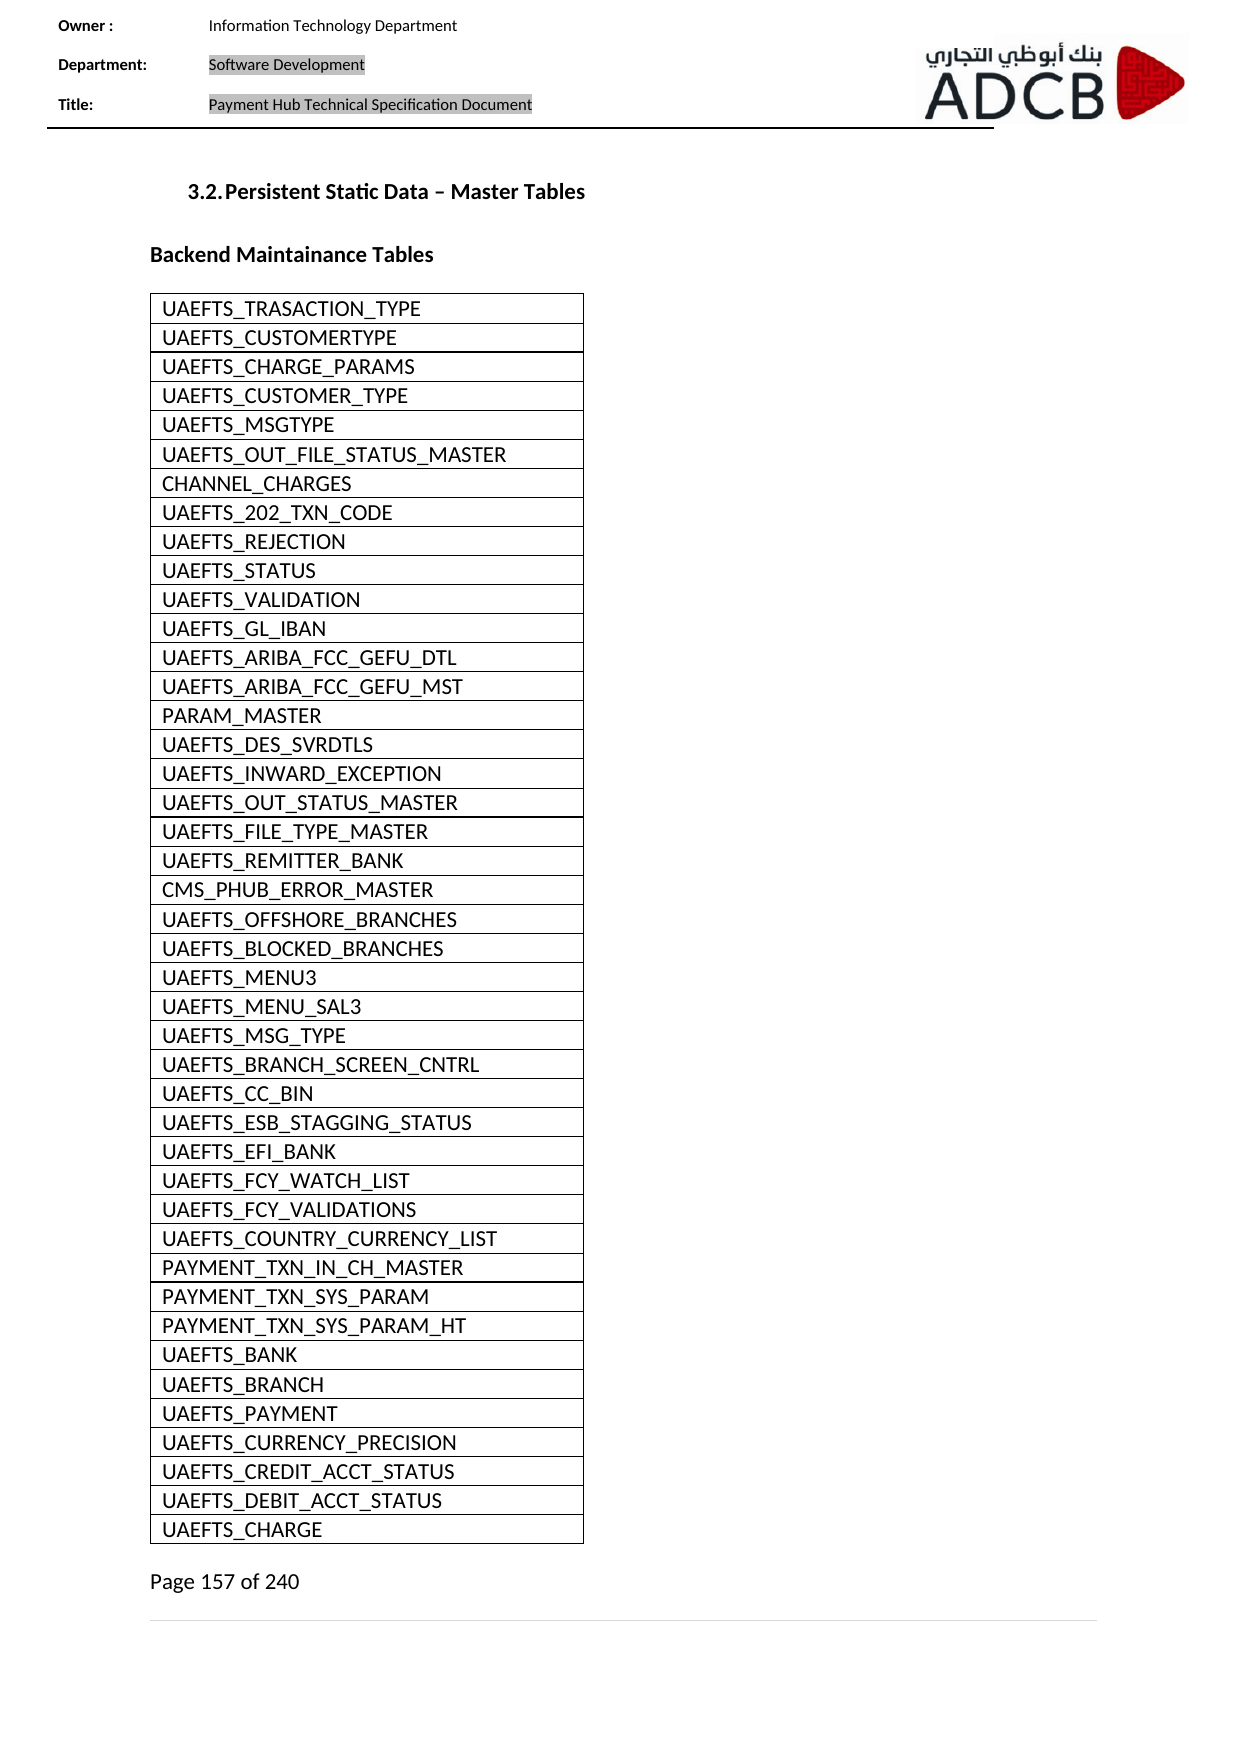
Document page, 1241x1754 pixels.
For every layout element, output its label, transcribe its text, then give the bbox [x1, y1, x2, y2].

picture [914, 33, 1189, 124]
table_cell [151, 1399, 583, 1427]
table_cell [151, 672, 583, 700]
text Backend Maintainance Tables [150, 240, 1097, 268]
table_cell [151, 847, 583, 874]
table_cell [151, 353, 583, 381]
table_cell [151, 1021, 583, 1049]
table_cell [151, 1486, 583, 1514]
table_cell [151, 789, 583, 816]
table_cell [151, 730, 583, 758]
list Persistent Static Data – Master Tables [187, 177, 1097, 206]
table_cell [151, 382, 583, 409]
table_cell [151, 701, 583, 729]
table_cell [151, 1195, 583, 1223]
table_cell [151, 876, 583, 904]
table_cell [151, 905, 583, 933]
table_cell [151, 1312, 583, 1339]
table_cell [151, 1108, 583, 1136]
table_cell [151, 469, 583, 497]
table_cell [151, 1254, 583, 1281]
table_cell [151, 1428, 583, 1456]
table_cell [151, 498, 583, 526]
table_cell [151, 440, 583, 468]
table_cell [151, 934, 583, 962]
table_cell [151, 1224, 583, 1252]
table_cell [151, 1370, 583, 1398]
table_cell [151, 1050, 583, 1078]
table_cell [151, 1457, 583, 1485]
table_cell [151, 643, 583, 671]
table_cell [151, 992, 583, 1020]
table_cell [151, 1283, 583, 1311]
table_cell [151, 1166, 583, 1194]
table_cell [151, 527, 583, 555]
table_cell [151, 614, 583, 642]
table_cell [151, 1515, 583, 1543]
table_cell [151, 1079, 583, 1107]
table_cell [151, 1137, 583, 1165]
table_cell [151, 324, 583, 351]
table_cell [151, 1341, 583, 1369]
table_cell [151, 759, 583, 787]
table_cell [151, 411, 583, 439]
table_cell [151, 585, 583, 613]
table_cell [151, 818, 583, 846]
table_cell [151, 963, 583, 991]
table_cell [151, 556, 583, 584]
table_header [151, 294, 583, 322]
